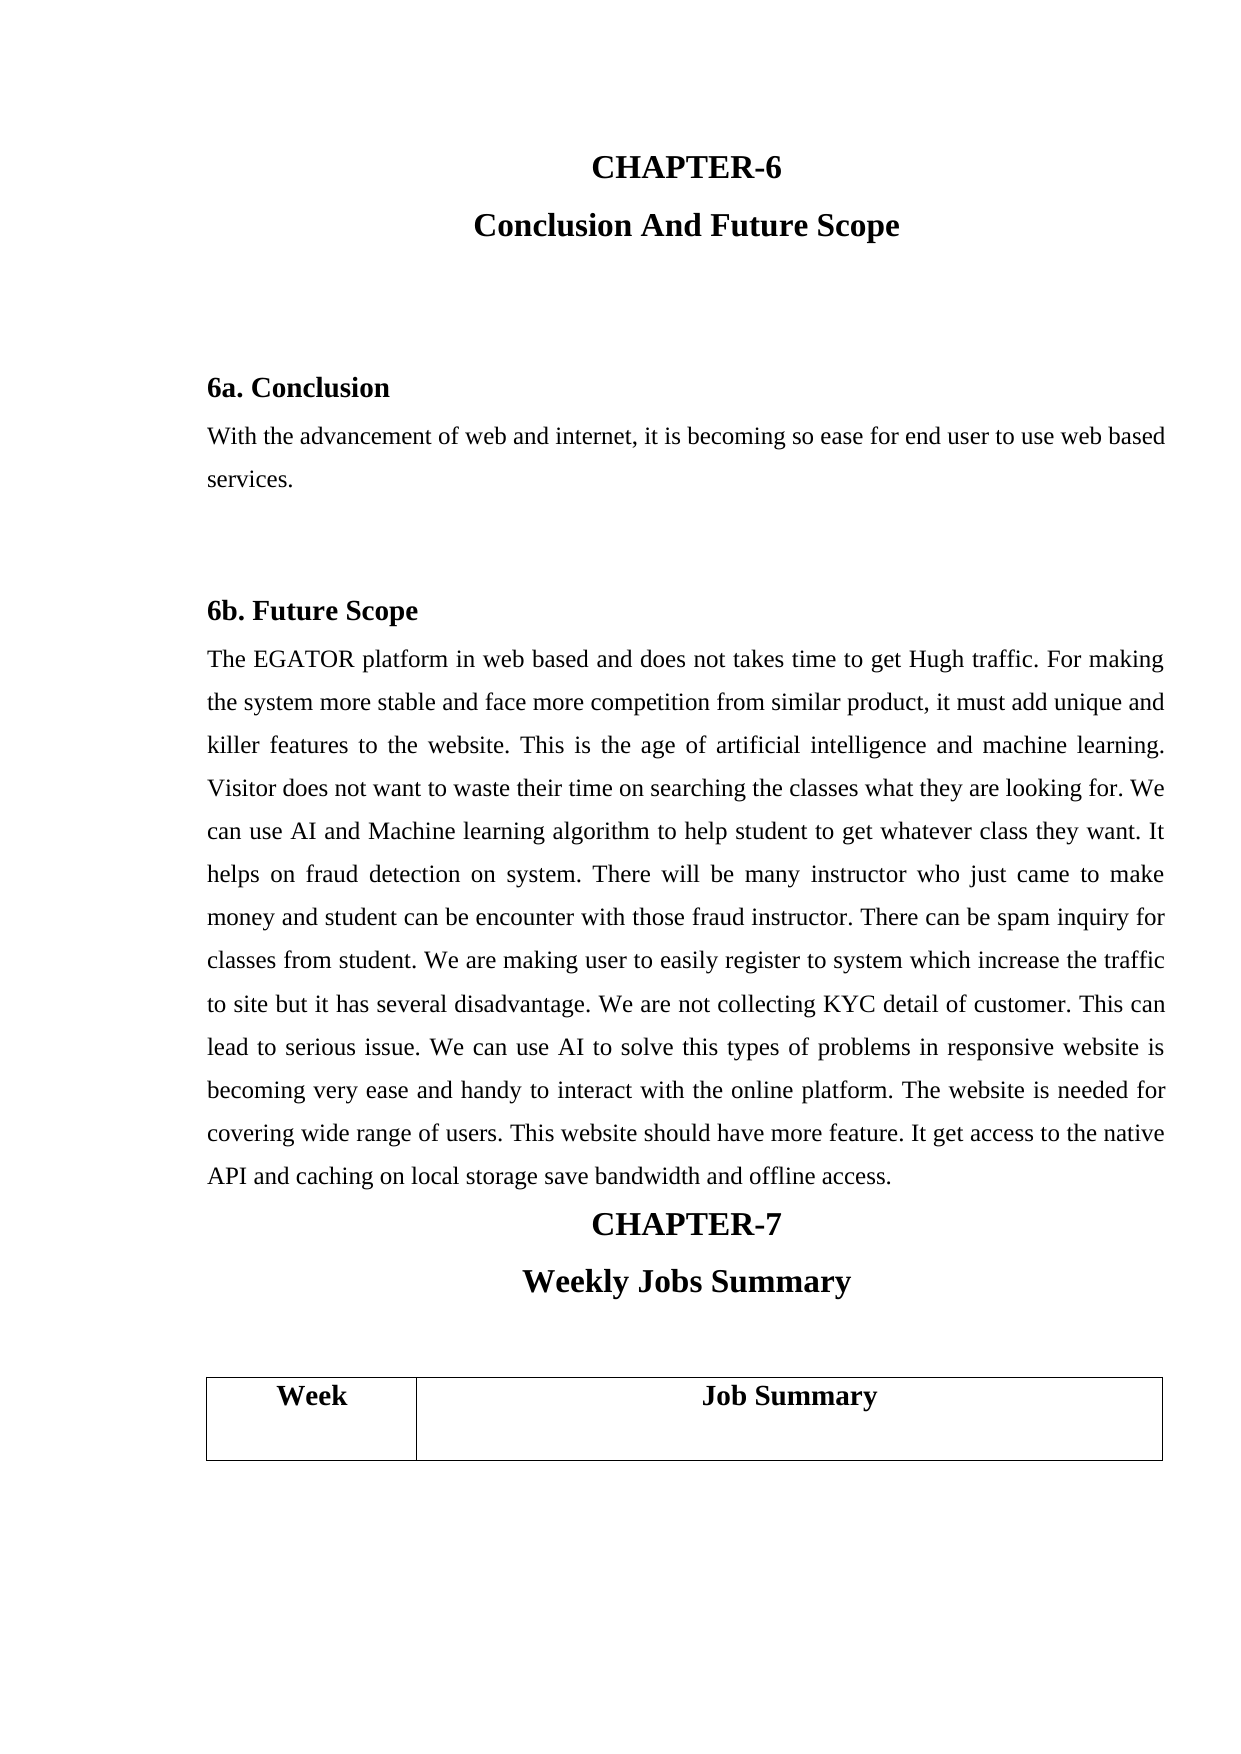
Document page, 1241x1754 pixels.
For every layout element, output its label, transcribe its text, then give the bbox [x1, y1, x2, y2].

text CHAPTER-7 [207, 1204, 1166, 1243]
text CHAPTER-6 [207, 148, 1166, 186]
text Weekly Jobs Summary [207, 1262, 1166, 1300]
table_header Job Summary [417, 1378, 1162, 1460]
text 6a. Conclusion [207, 371, 1166, 404]
text Conclusion And Future Scope [207, 205, 1166, 243]
text 6b. Future Scope [207, 593, 1166, 627]
table_header Week [207, 1378, 416, 1460]
text With the advancement of web and internet, it is becoming so ease for end user to use web based services. [207, 421, 1166, 493]
text The EGATOR platform in web based and does not takes time to get Hugh traffic. For making the system more stable and face more competition from similar product, it must add unique and killer features to the website. This is the age of artificial intelligence and machine learning. Visitor does not want to waste their time on searching the classes what they are looking for. We can use AI and Machine learning algorithm to help student to get whatever class they want. It helps on fraud detection on system. There will be many instructor who just came to make money and student can be encounter with those fraud instructor. There can be spam inquiry for classes from student. We are making user to easily register to system which increase the traffic to site but it has several disadvantage. We are not collecting KYC detail of customer. This can lead to serious issue. We can use AI to solve this types of problems in responsive website is becoming very ease and handy to interact with the online platform. The website is needed for covering wide range of users. This website should have more feature. It get access to the native API and caching on local storage save bandwidth and offline access. [207, 644, 1166, 1190]
